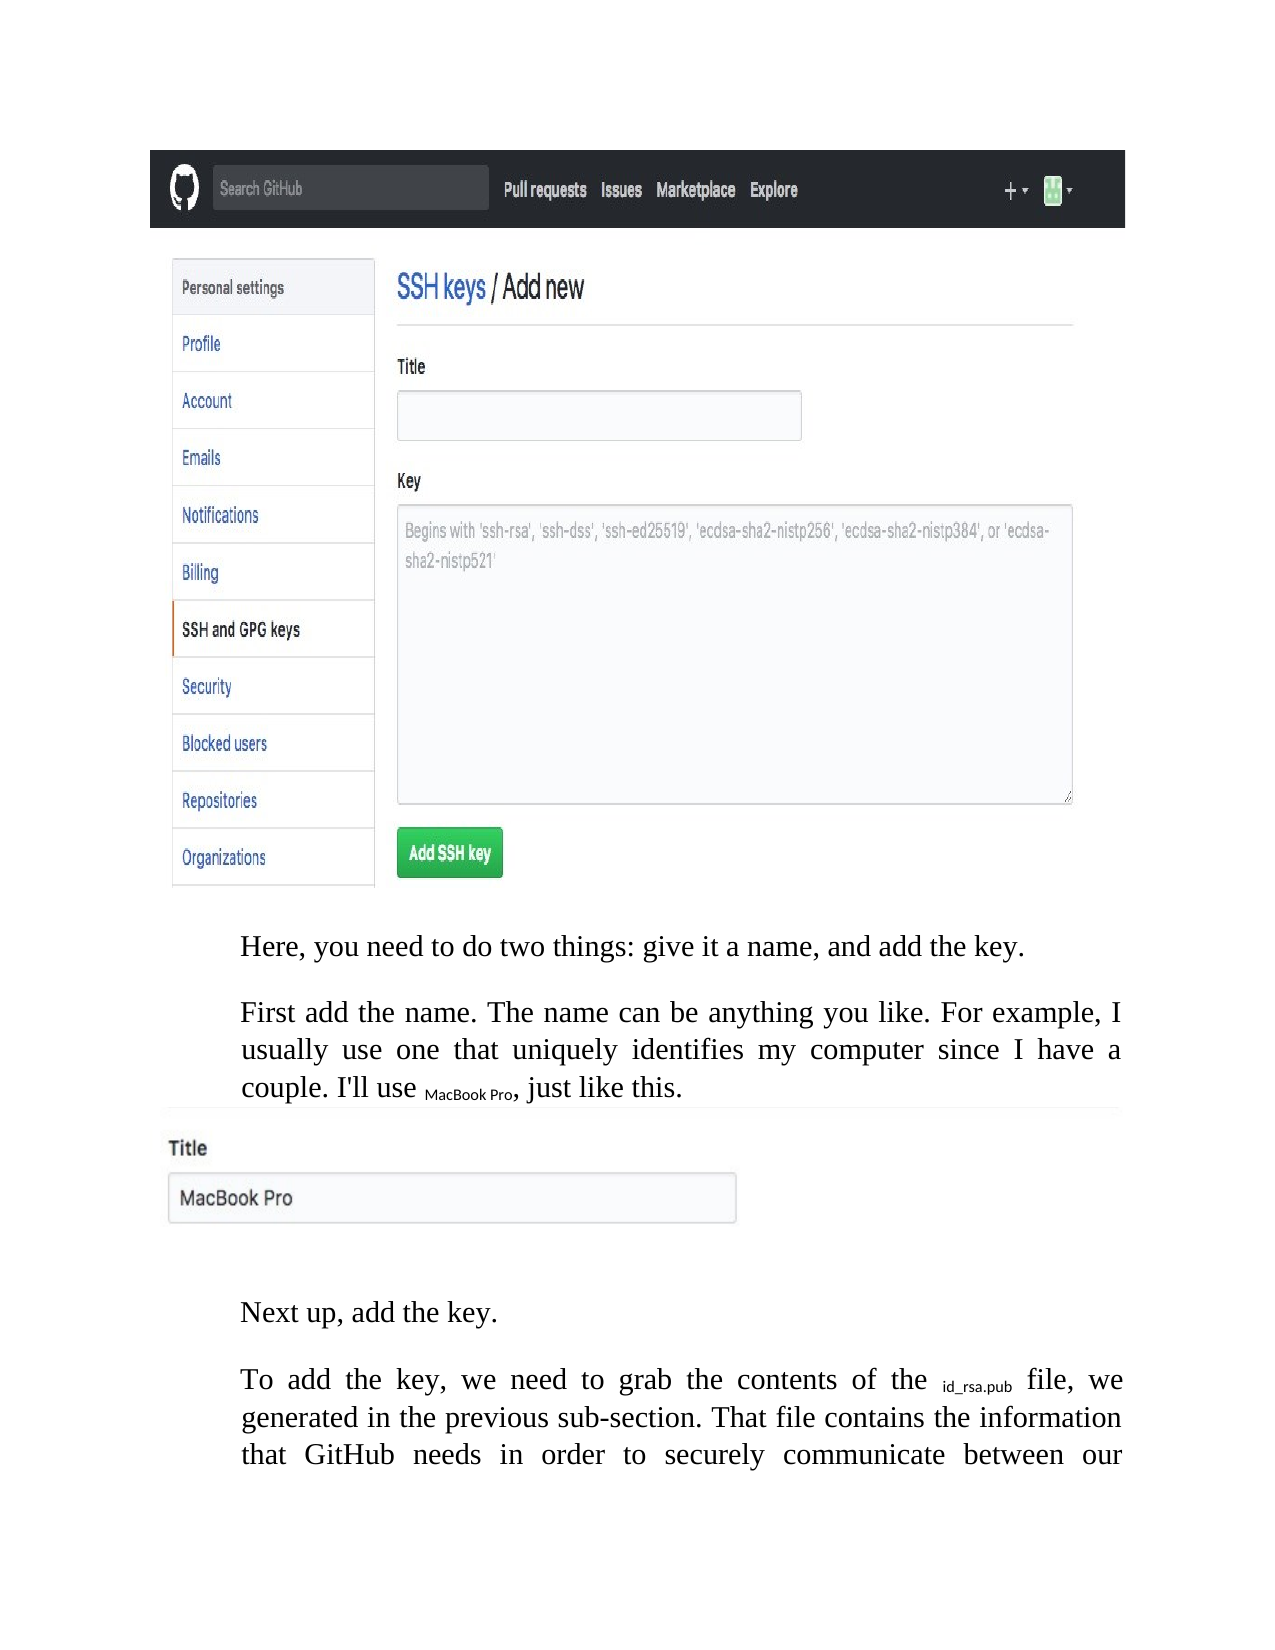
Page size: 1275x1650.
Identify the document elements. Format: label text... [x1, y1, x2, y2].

text First add the name. The name can be anything you like. For example, I usually use one that uniquely identifies my computer since I have a couple. I'll use MacBook Pro, just like this. [240, 994, 1123, 1104]
text Next up, add the key. [240, 1294, 1123, 1329]
picture [150, 1107, 1125, 1254]
picture [150, 150, 1125, 888]
text Here, you need to do two things: give it a name, and add the key. [240, 928, 1123, 963]
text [240, 1361, 1123, 1471]
